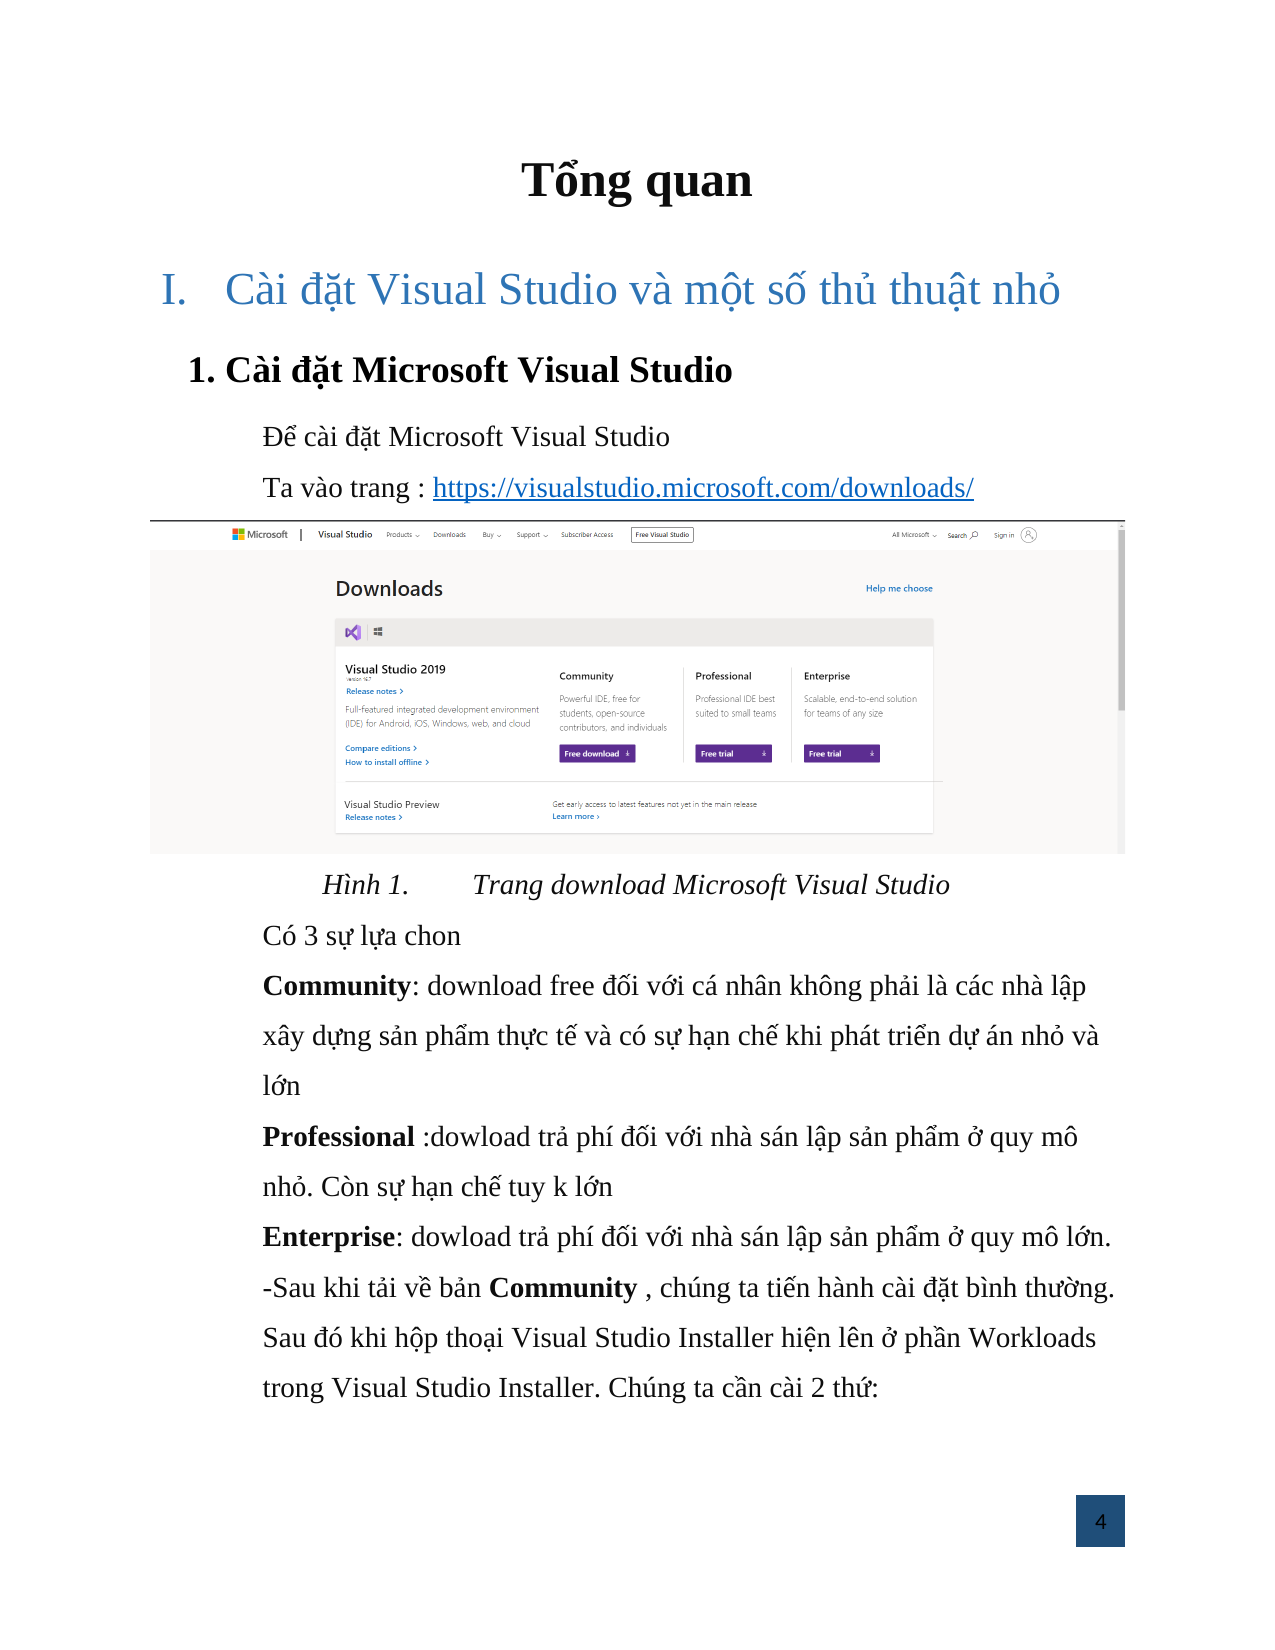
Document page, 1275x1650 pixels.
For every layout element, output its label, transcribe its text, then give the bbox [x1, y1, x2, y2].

text Professional :dowload trả phí đối với nhà sán lập sản phẩm ở quy mô nhỏ. Còn sự hạn chế tuy k lớn [262, 1119, 1125, 1203]
text Sau đó khi hộp thoại Visual Studio Installer hiện lên ở phần Workloads trong Visual Studio Installer. Chúng ta cần cài 2 thứ: [262, 1320, 1125, 1404]
text Tổng quan [150, 150, 1125, 207]
text Có 3 sự lựa chon [262, 918, 1125, 951]
subtitle Cài đặt Microsoft Visual Studio [187, 347, 1125, 390]
text -Sau khi tải về bản Community , chúng ta tiến hành cài đặt bình thường. [262, 1270, 1125, 1303]
text Community: download free đối với cá nhân không phải là các nhà lập xây dựng sản phẩm thực tế và có sự hạn chế khi phát triển dự án nhỏ và lớn [262, 968, 1125, 1102]
text Để cài đặt Microsoft Visual Studio [262, 419, 1125, 453]
text Trang download Microsoft Visual Studio [150, 867, 1125, 901]
subtitle Cài đặt Visual Studio và một số thủ thuật nhỏ [187, 261, 1125, 314]
text Enterprise: dowload trả phí đối với nhà sán lập sản phẩm ở quy mô lớn. [262, 1219, 1125, 1253]
text Ta vào trang : https://visualstudio.microsoft.com/downloads/ [262, 470, 1125, 503]
picture [150, 520, 1125, 854]
